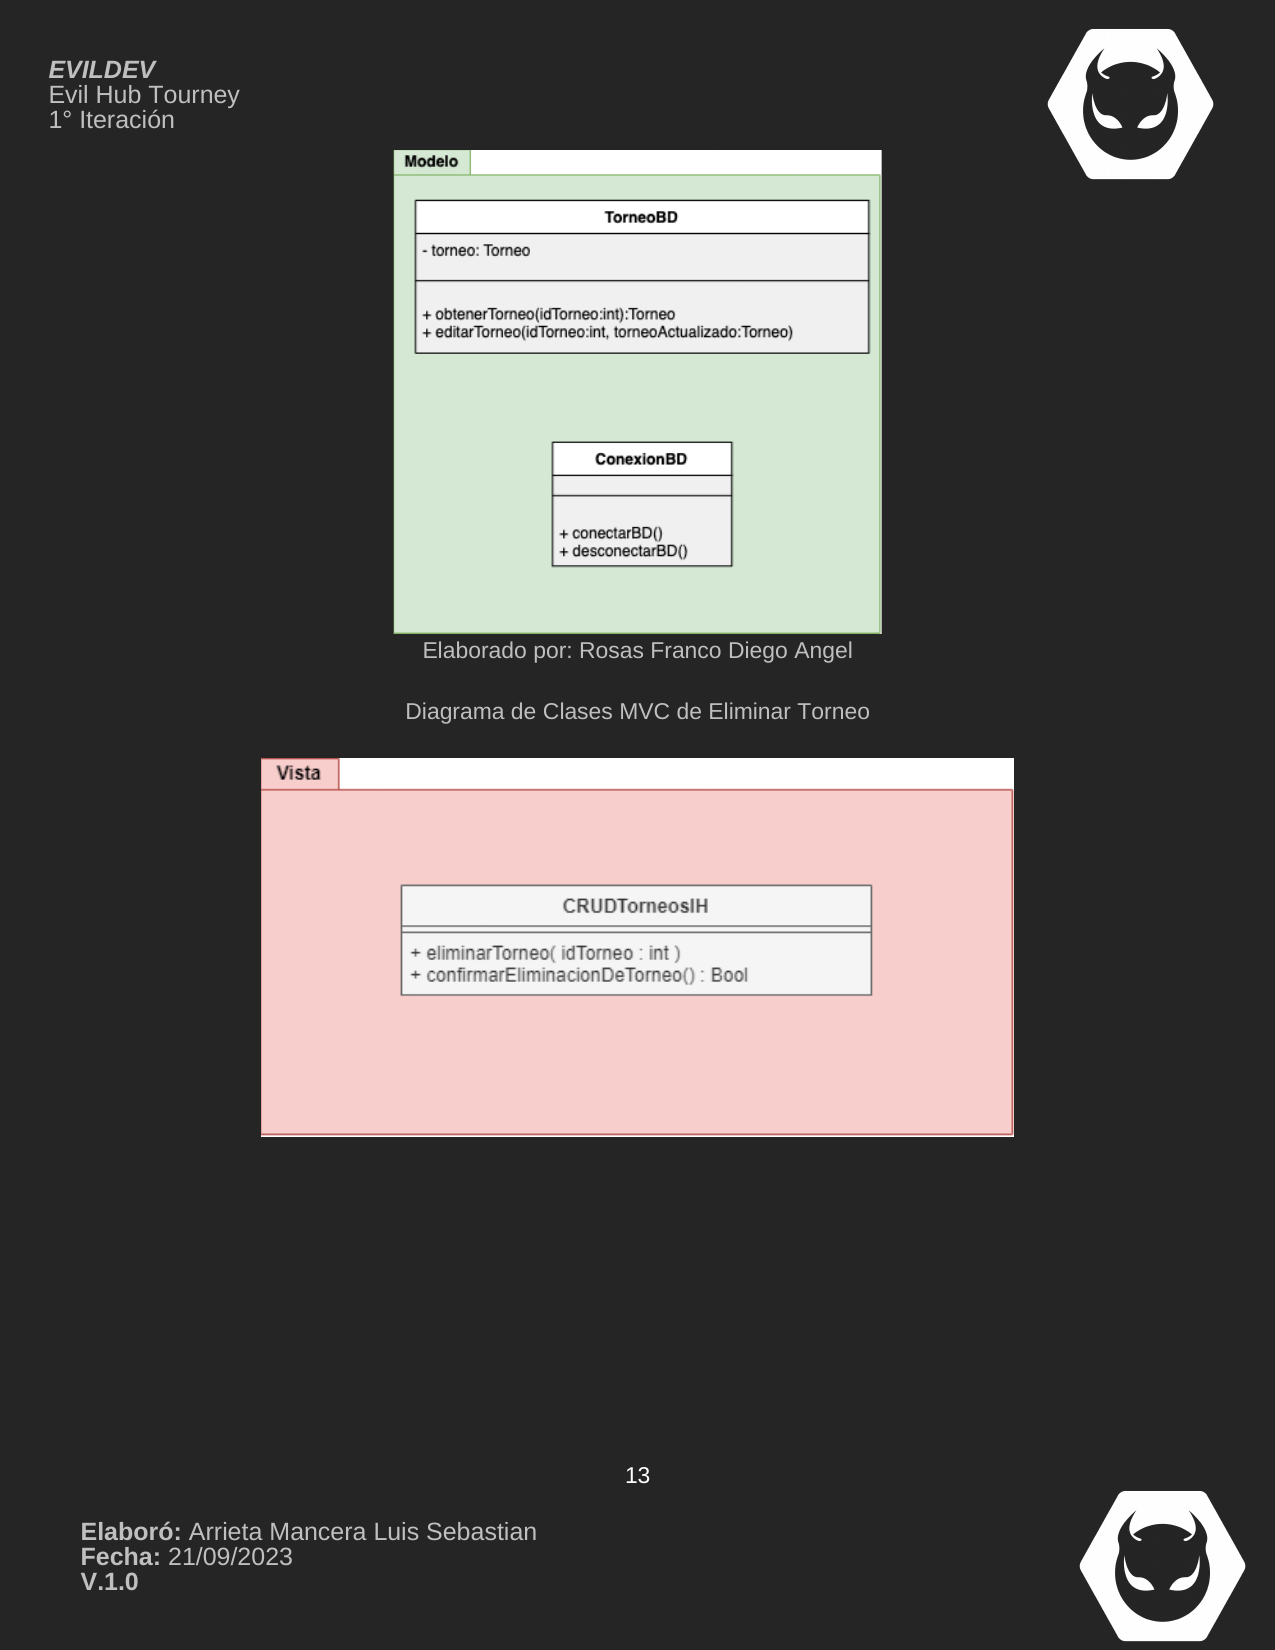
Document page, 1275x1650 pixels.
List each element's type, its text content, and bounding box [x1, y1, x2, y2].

picture [1079, 1480, 1246, 1650]
picture [261, 758, 1014, 1137]
text Diagrama de Clases MVC de Eliminar Torneo [150, 698, 1125, 724]
picture [393, 150, 882, 634]
picture [1047, 18, 1214, 190]
text Elaborado por: Rosas Franco Diego Angel [150, 637, 1125, 664]
